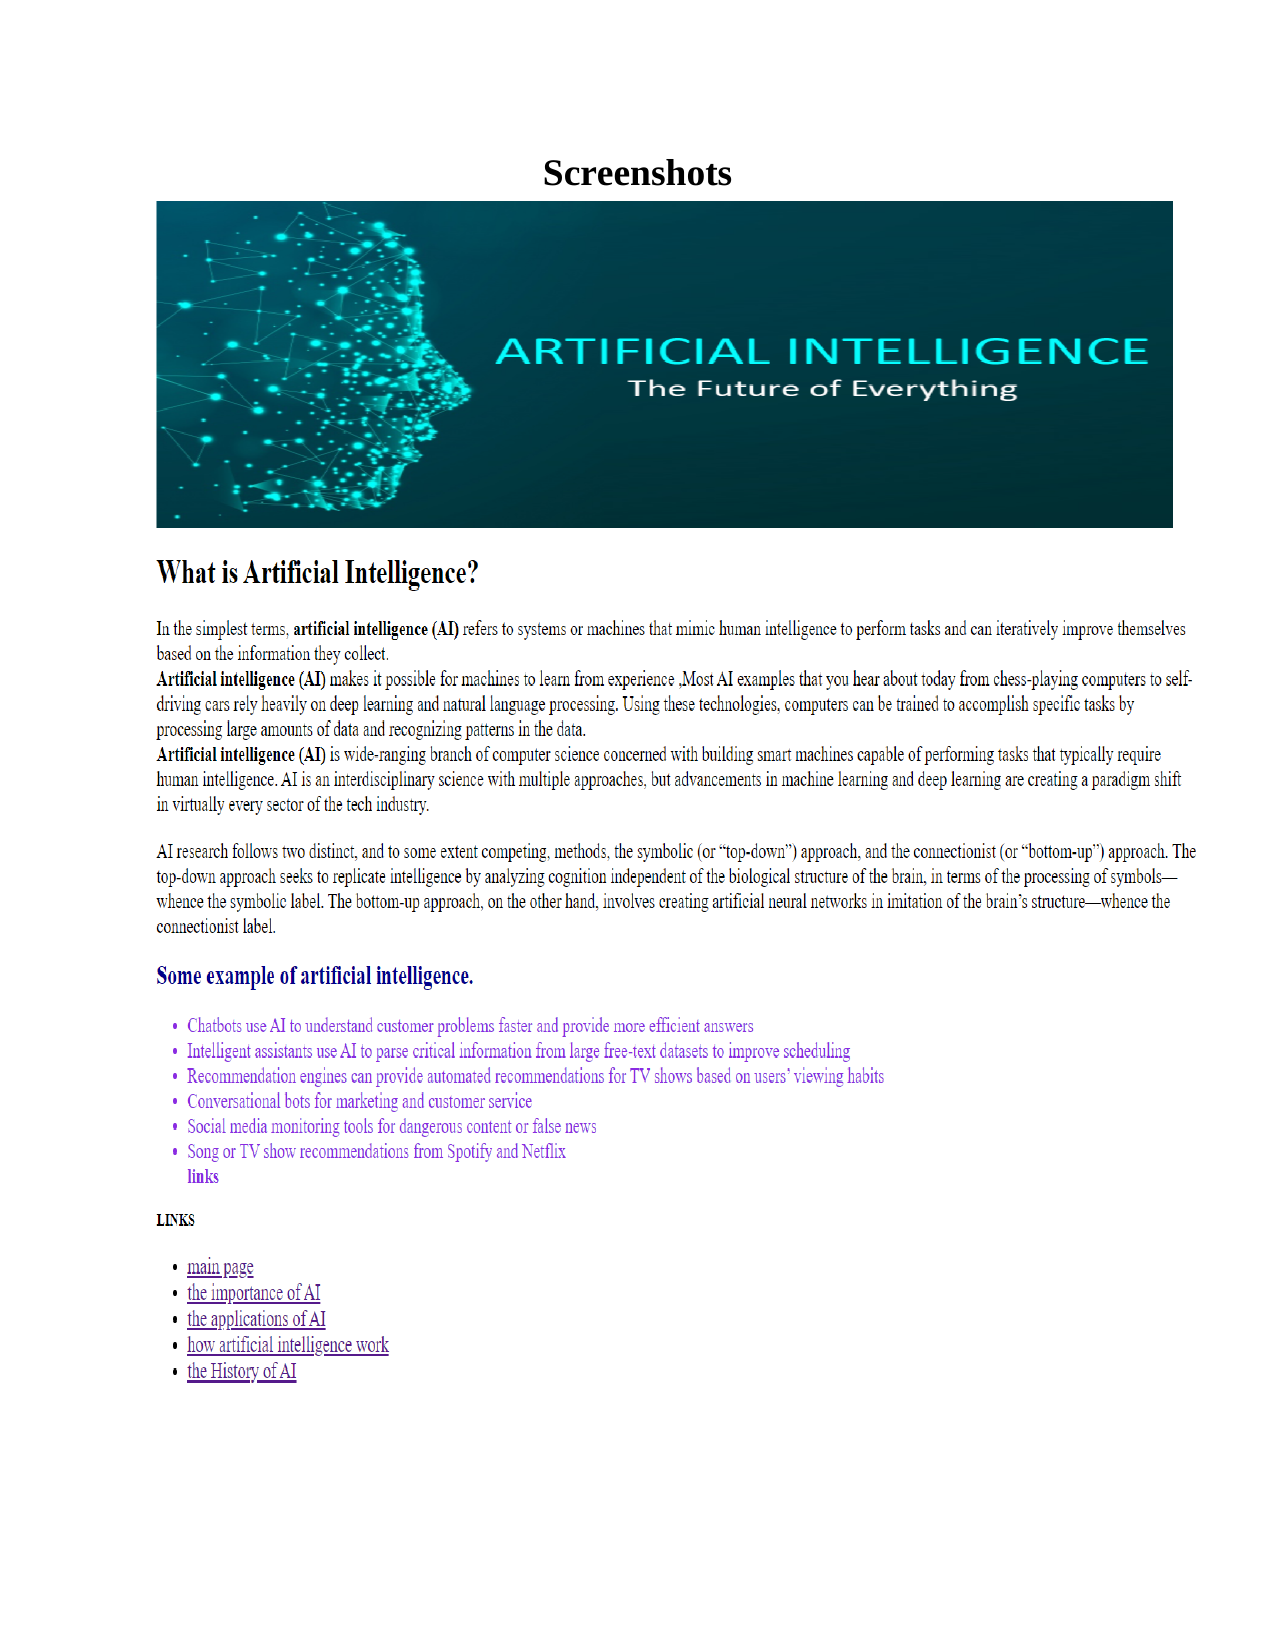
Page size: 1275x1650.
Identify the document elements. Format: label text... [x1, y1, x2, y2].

picture [150, 193, 1202, 1406]
text Screenshots [150, 150, 1125, 193]
